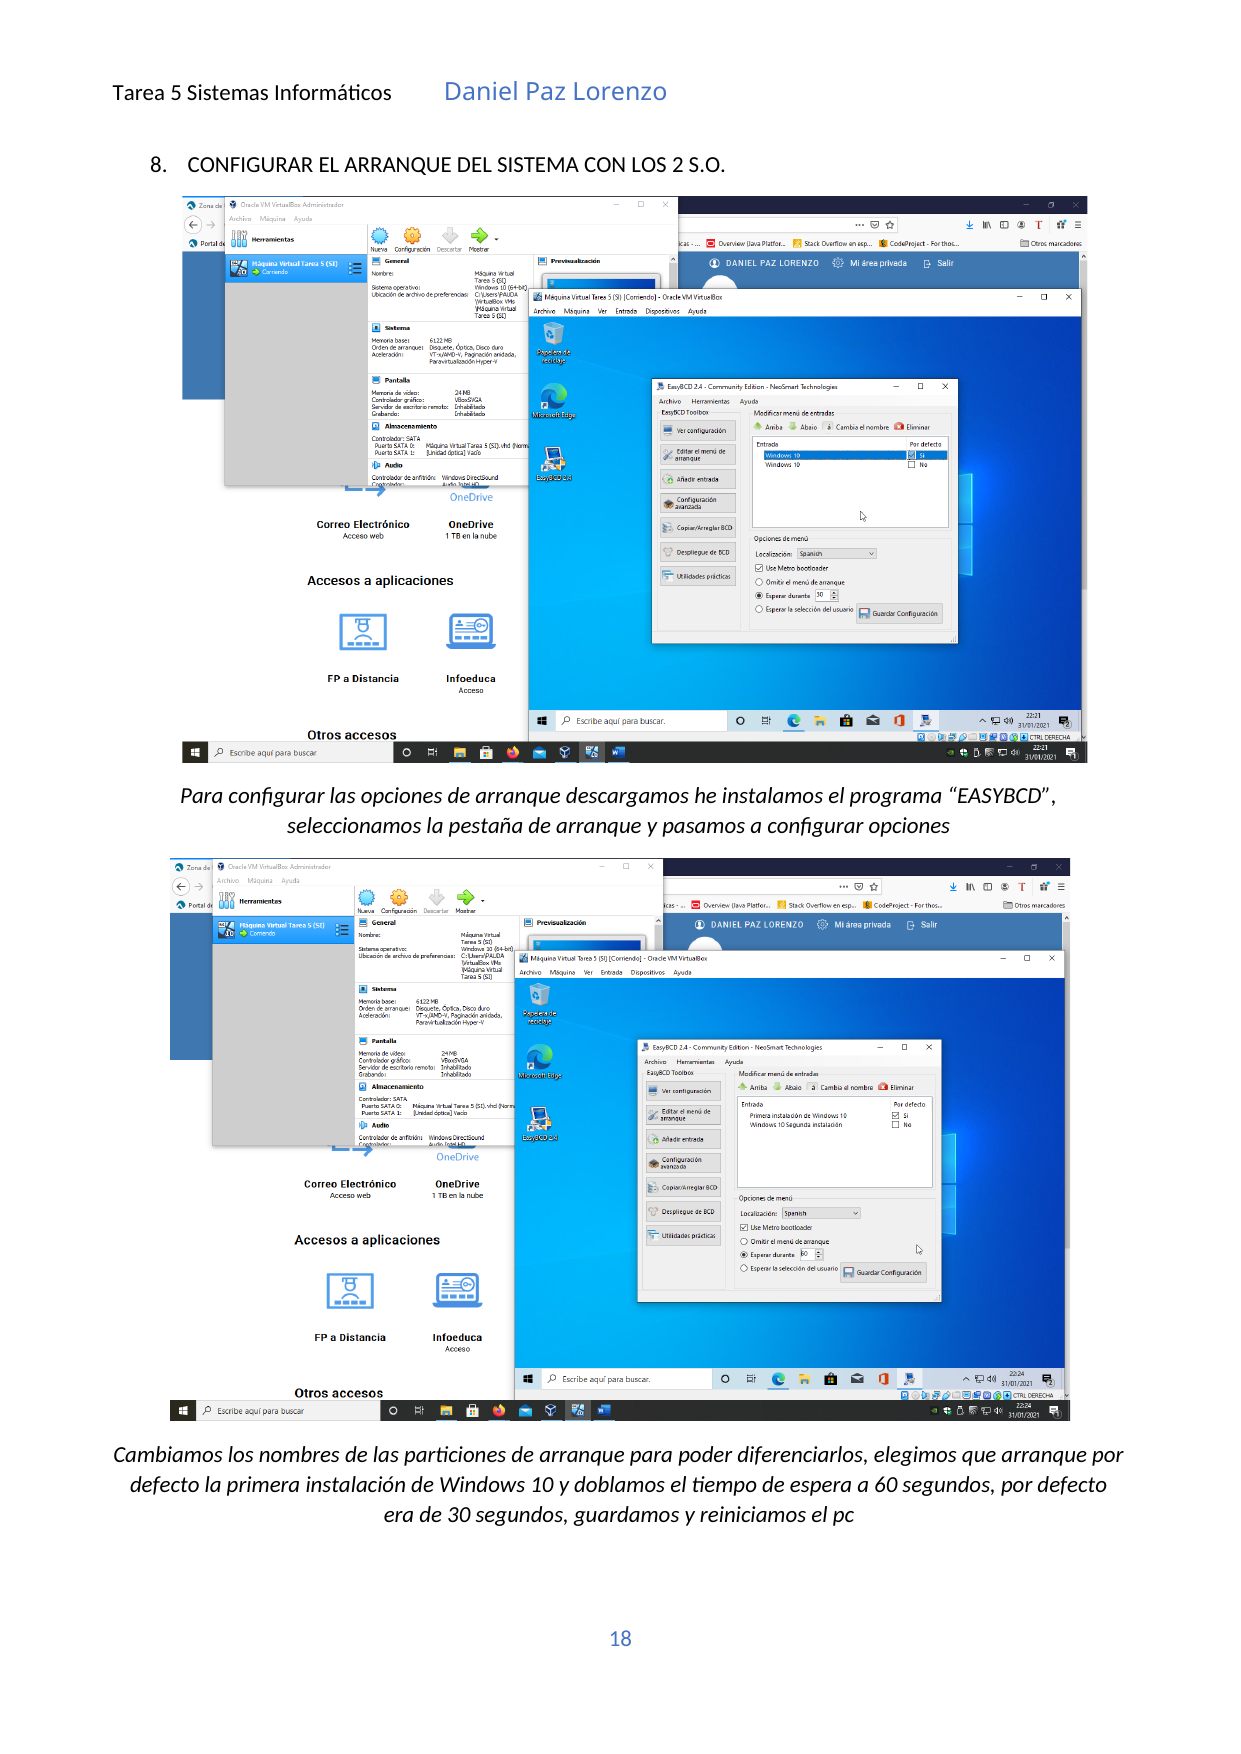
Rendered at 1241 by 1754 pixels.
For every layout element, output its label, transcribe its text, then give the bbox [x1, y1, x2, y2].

picture [182, 196, 1088, 763]
text Cambiamos los nombres de las particiones de arranque para poder diferenciarlos, elegimos que arranque por defecto la primera instalación de Windows 10 y doblamos el tiempo de espera a 60 segundos, por defecto era de 30 segundos, guardamos y reiniciamos el pc [112, 1440, 1128, 1528]
picture [170, 858, 1071, 1421]
text Para configurar las opciones de arranque descargamos he instalamos el programa “EASYBCD”, seleccionamos la pestaña de arranque y pasamos a configurar opciones [112, 781, 1128, 839]
list CONFIGURAR EL ARRANQUE DEL SISTEMA CON LOS 2 S.O. [150, 150, 1128, 178]
